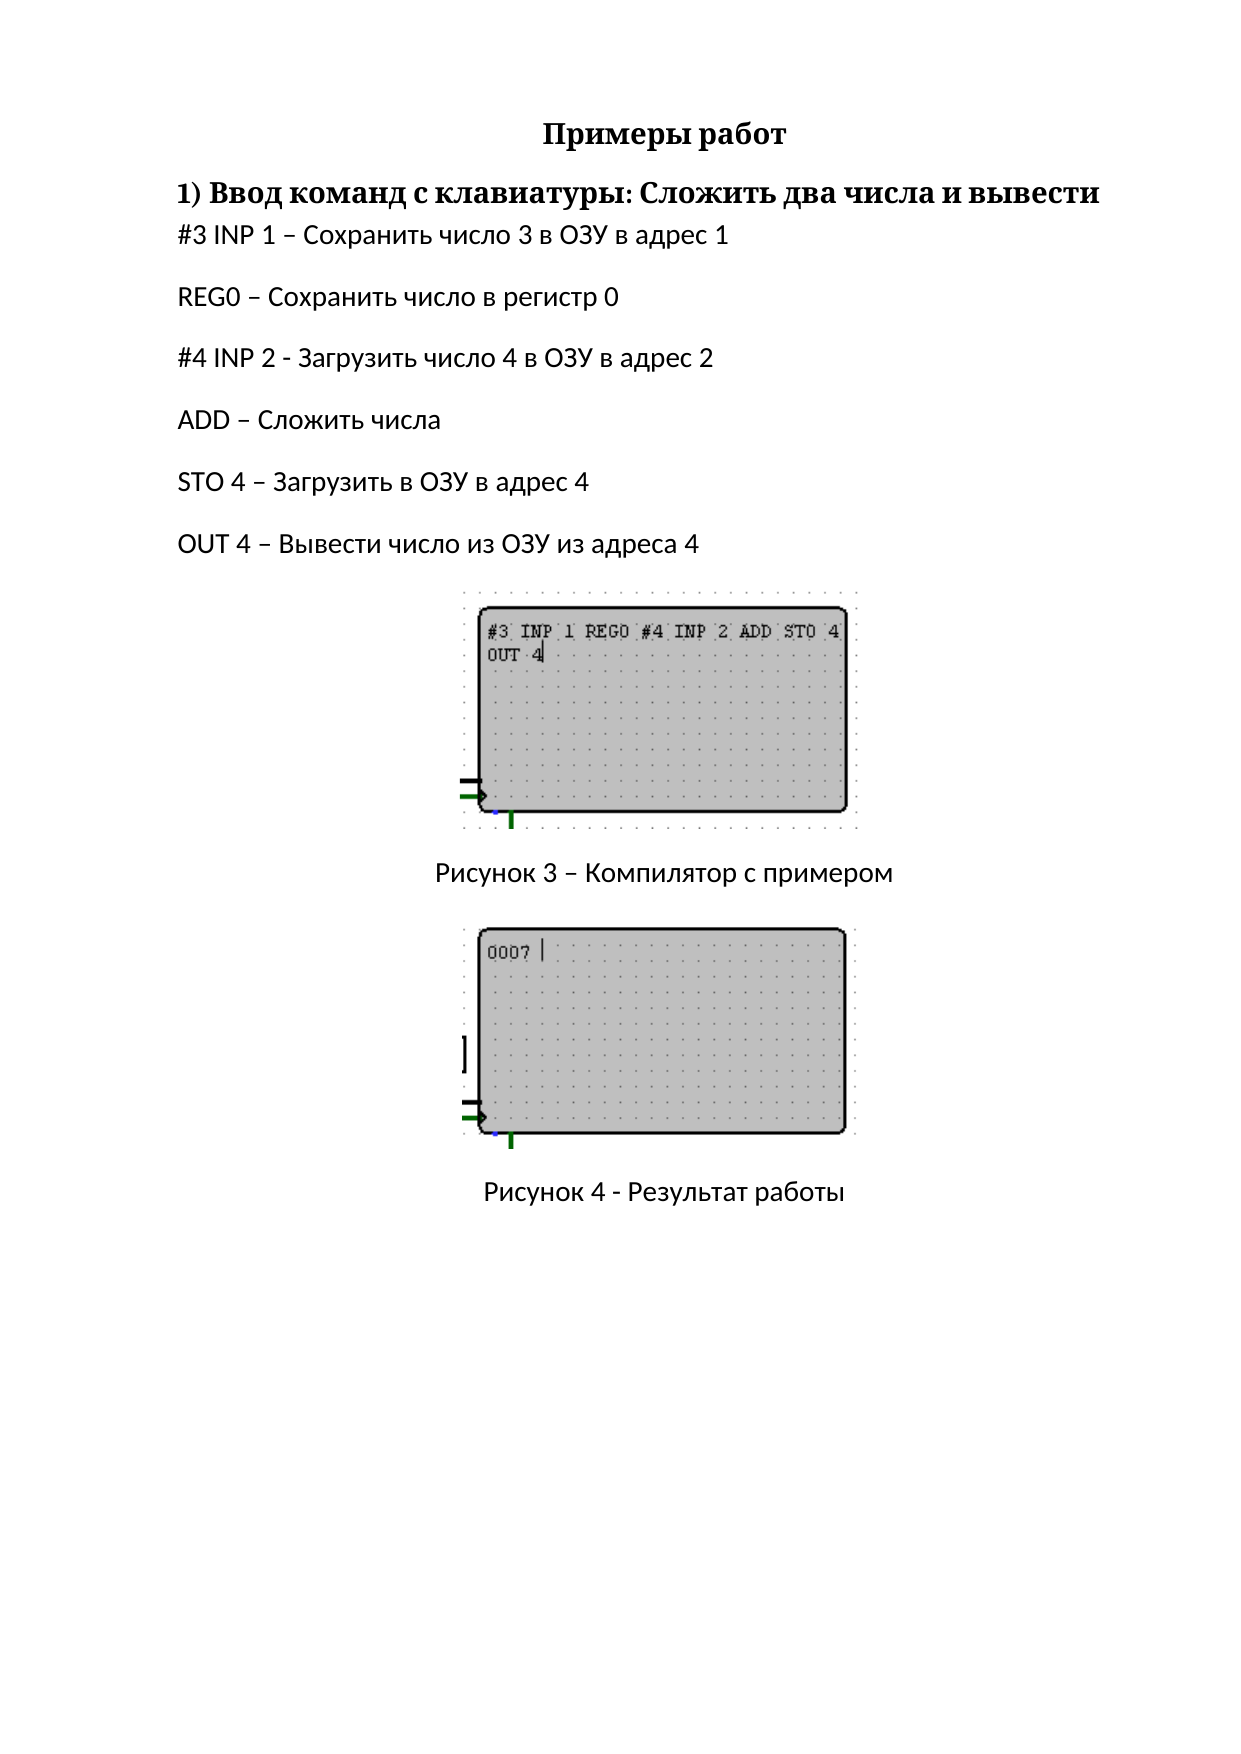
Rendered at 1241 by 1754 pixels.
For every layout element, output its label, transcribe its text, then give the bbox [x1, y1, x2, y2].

subtitle 1) Ввод команд с клавиатуры: Сложить два числа и вывести [177, 177, 1152, 211]
text ADD – Сложить числа [177, 401, 1152, 437]
text #3 INP 1 – Сохранить число 3 в ОЗУ в адрес 1 [177, 216, 1152, 252]
text REG0 – Сохранить число в регистр 0 [177, 278, 1152, 313]
subtitle Примеры работ [177, 118, 1152, 152]
picture [462, 915, 867, 1149]
picture [459, 586, 870, 829]
text Рисунок 4 - Результат работы [177, 1173, 1152, 1209]
text #4 INP 2 - Загрузить число 4 в ОЗУ в адрес 2 [177, 339, 1152, 375]
text STO 4 – Загрузить в ОЗУ в адрес 4 [177, 463, 1152, 499]
text Рисунок 3 – Компилятор с примером [177, 854, 1152, 889]
text OUT 4 – Вывести число из ОЗУ из адреса 4 [177, 525, 1152, 561]
